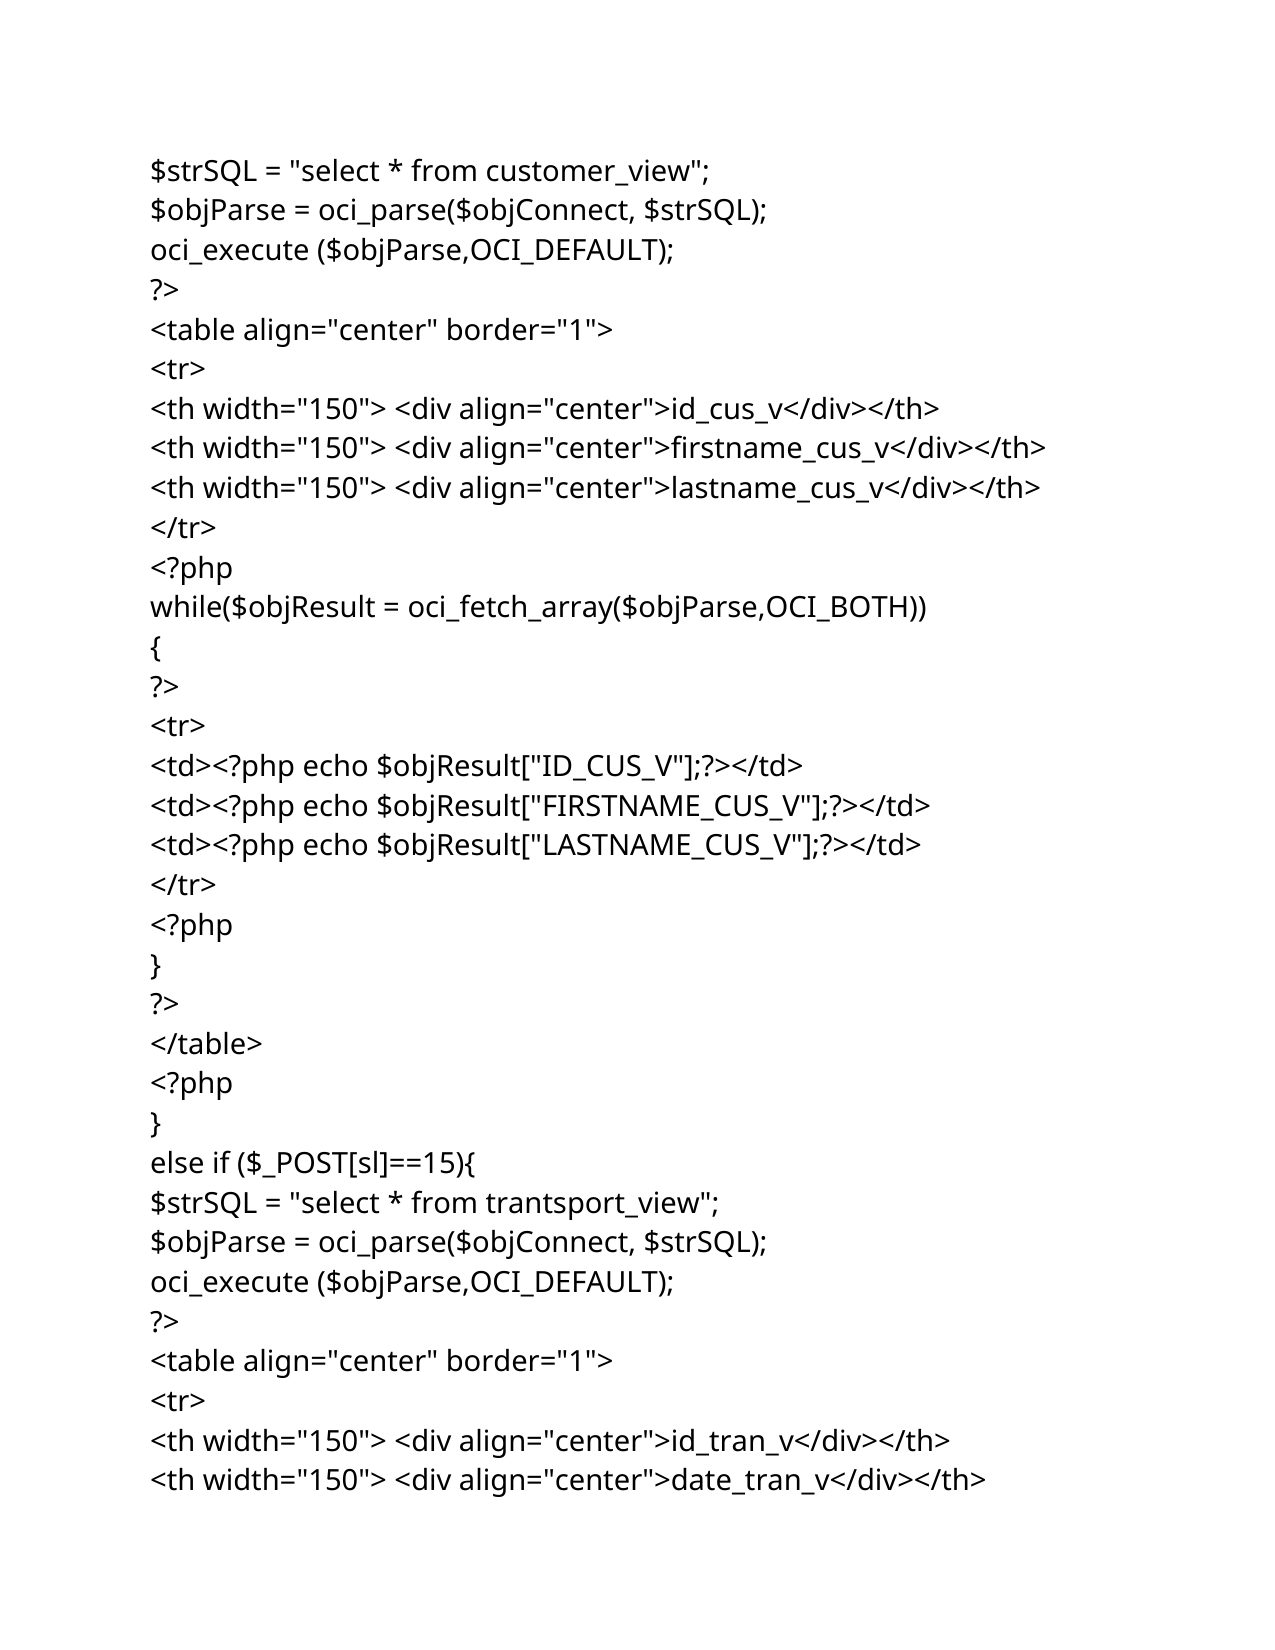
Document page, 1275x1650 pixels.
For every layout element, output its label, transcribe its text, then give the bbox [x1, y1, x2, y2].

text ?> [150, 666, 1125, 706]
text <?php [150, 1063, 1125, 1102]
text $strSQL = "select * from trantsport_view"; [150, 1182, 1125, 1222]
text <tr> [150, 348, 1125, 388]
text <th width="150"> <div align="center">date_tran_v</div></th> [150, 1460, 1125, 1499]
text <th width="150"> <div align="center">firstname_cus_v</div></th> [150, 428, 1125, 467]
text <?php [150, 547, 1125, 587]
text <th width="150"> <div align="center">lastname_cus_v</div></th> [150, 467, 1125, 507]
text } [150, 944, 1125, 983]
text <table align="center" border="1"> [150, 309, 1125, 348]
text $strSQL = "select * from customer_view"; [150, 150, 1125, 190]
text <tr> [150, 706, 1125, 745]
text } [150, 1102, 1125, 1142]
text <th width="150"> <div align="center">id_cus_v</div></th> [150, 388, 1125, 428]
text $objParse = oci_parse($objConnect, $strSQL); [150, 1222, 1125, 1261]
text </tr> [150, 507, 1125, 547]
text while($objResult = oci_fetch_array($objParse,OCI_BOTH)) [150, 587, 1125, 626]
text oci_execute ($objParse,OCI_DEFAULT); [150, 229, 1125, 269]
text <table align="center" border="1"> [150, 1341, 1125, 1380]
text <?php [150, 904, 1125, 944]
text $objParse = oci_parse($objConnect, $strSQL); [150, 190, 1125, 229]
text </tr> [150, 864, 1125, 904]
text <td><?php echo $objResult["LASTNAME_CUS_V"];?></td> [150, 825, 1125, 864]
text <tr> [150, 1380, 1125, 1420]
text { [150, 626, 1125, 666]
text ?> [150, 269, 1125, 309]
text <th width="150"> <div align="center">id_tran_v</div></th> [150, 1420, 1125, 1460]
text else if ($_POST[sl]==15){ [150, 1142, 1125, 1182]
text <td><?php echo $objResult["ID_CUS_V"];?></td> [150, 745, 1125, 785]
text oci_execute ($objParse,OCI_DEFAULT); [150, 1261, 1125, 1301]
text </table> [150, 1023, 1125, 1063]
text ?> [150, 1301, 1125, 1341]
text ?> [150, 983, 1125, 1023]
text <td><?php echo $objResult["FIRSTNAME_CUS_V"];?></td> [150, 785, 1125, 825]
